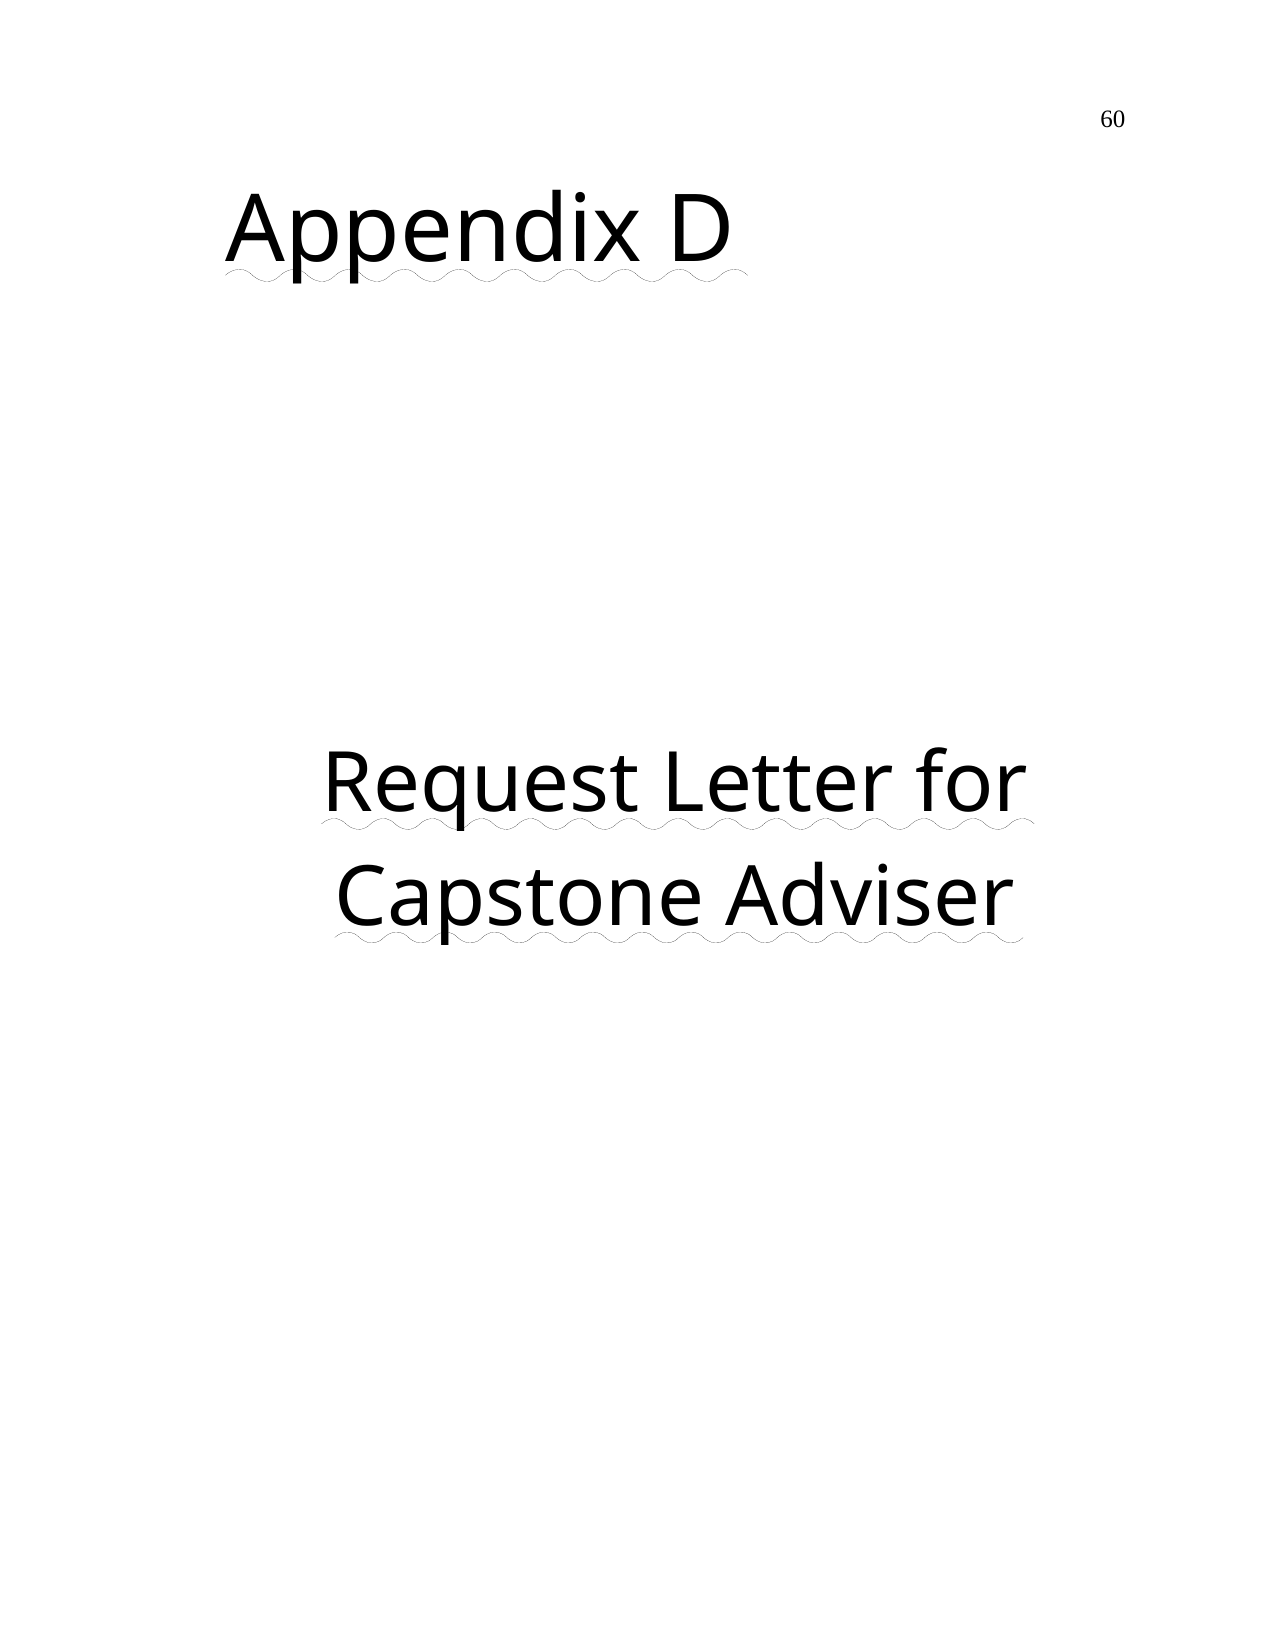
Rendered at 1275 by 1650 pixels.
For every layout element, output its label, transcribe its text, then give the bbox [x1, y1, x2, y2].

text Appendix D [225, 161, 1125, 289]
text Request Letter for Capstone Adviser [225, 722, 1125, 949]
